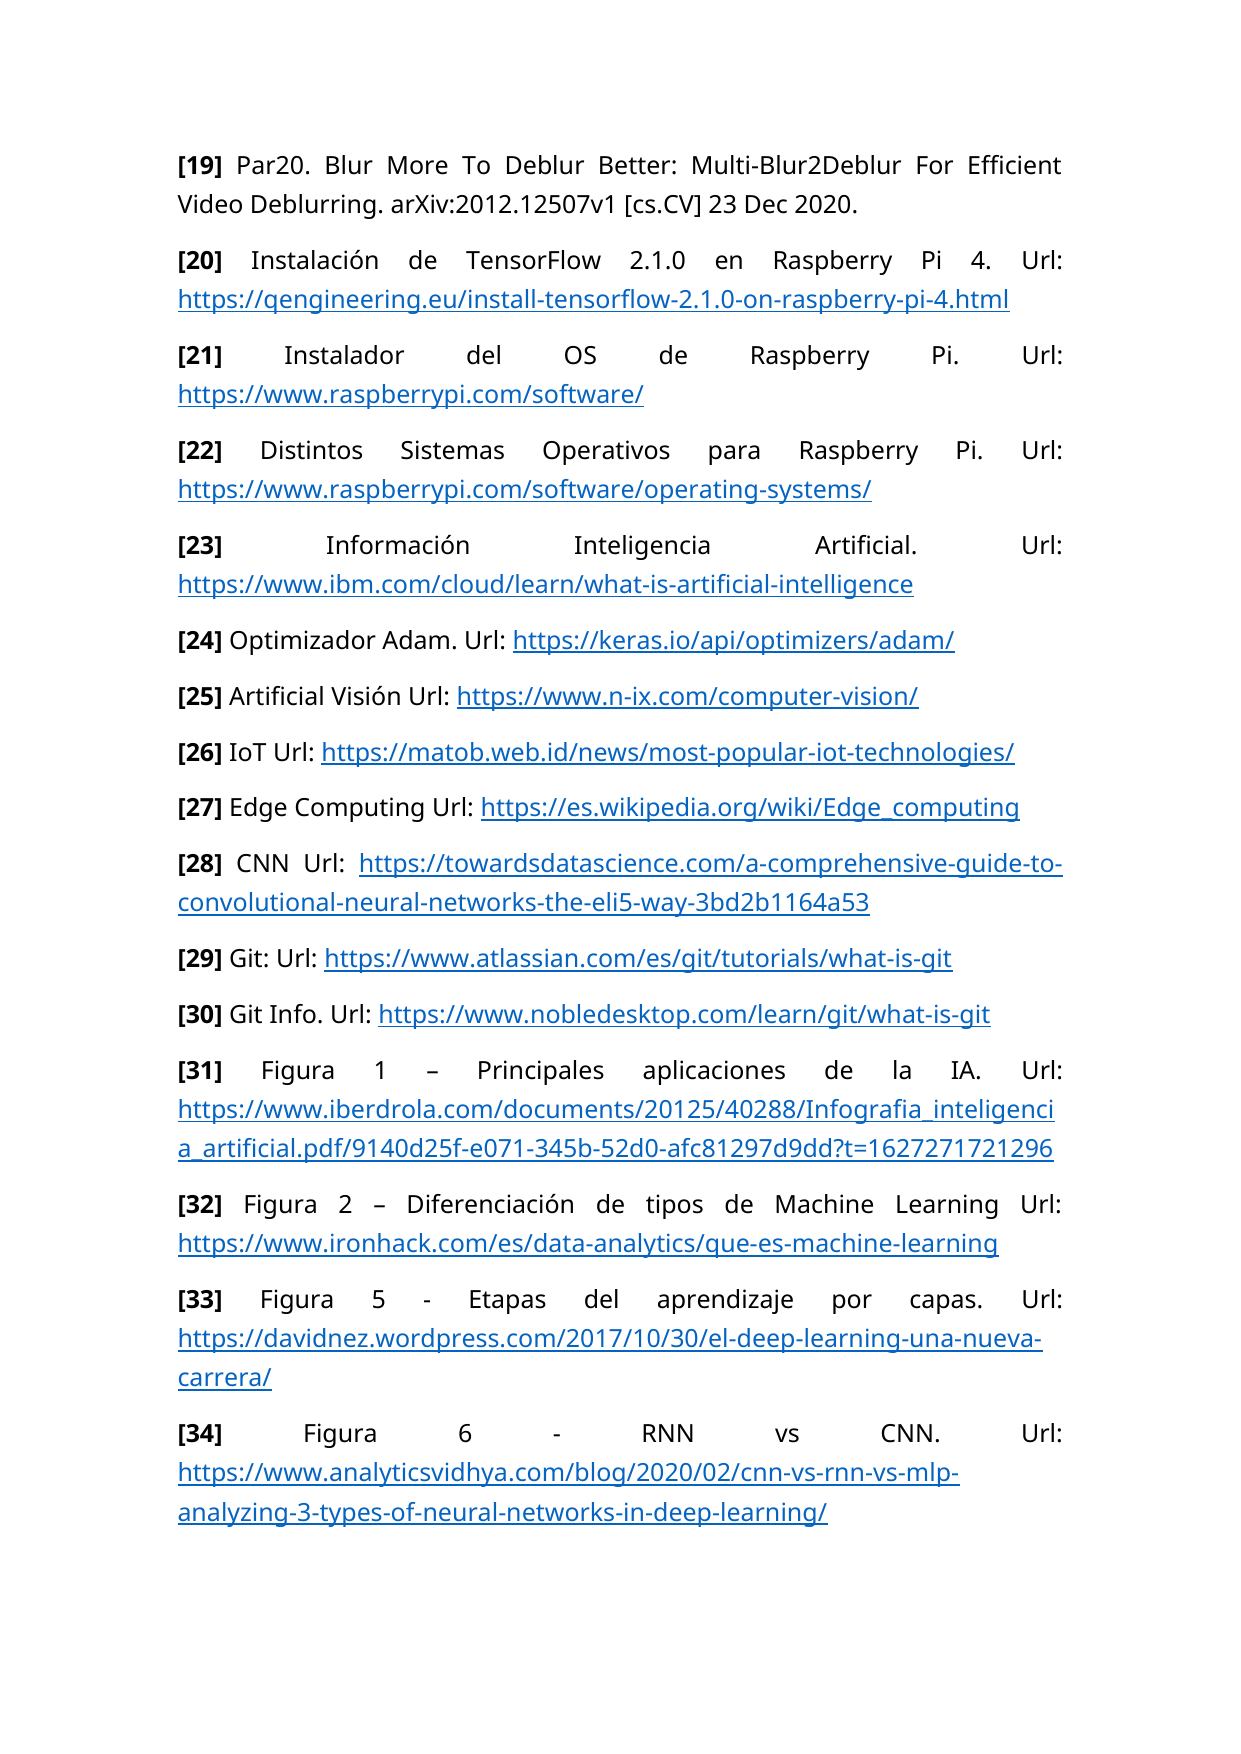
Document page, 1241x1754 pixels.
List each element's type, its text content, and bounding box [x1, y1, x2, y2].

text [27] Edge Computing Url: https://es.wikipedia.org/wiki/Edge_computing [177, 790, 1063, 824]
text [21] Instalador del OS de Raspberry Pi. Url: https://www.raspberrypi.com/software/ [177, 338, 1063, 411]
text [23] Información Inteligencia Artificial. Url: https://www.ibm.com/cloud/learn/what-is-artificial-intelligence [177, 528, 1063, 601]
text [24] Optimizador Adam. Url: https://keras.io/api/optimizers/adam/ [177, 623, 1063, 657]
text [31] Figura 1 – Principales aplicaciones de la IA. Url: https://www.iberdrola.com/documents/20125/40288/Infografia_inteligencia_artificial.pdf/9140d25f-e071-345b-52d0-afc81297d9dd?t=1627271721296 [177, 1053, 1063, 1165]
text [34] Figura 6 - RNN vs CNN. Url: https://www.analyticsvidhya.com/blog/2020/02/cnn-vs-rnn-vs-mlp-analyzing-3-types-of-neural-networks-in-deep-learning/ [177, 1416, 1063, 1528]
text [30] Git Info. Url: https://www.nobledesktop.com/learn/git/what-is-git [177, 997, 1063, 1031]
text [20] Instalación de TensorFlow 2.1.0 en Raspberry Pi 4. Url: https://qengineering.eu/install-tensorflow-2.1.0-on-raspberry-pi-4.html [177, 243, 1063, 316]
text [28] CNN Url: https://towardsdatascience.com/a-comprehensive-guide-to-convolutional-neural-networks-the-eli5-way-3bd2b1164a53 [177, 846, 1063, 919]
text [26] IoT Url: https://matob.web.id/news/most-popular-iot-technologies/ [177, 734, 1063, 768]
text [22] Distintos Sistemas Operativos para Raspberry Pi. Url: https://www.raspberrypi.com/software/operating-systems/ [177, 433, 1063, 506]
text [19] Par20. Blur More To Deblur Better: Multi-Blur2Deblur For Efficient Video Deblurring. arXiv:2012.12507v1 [cs.CV] 23 Dec 2020. [177, 148, 1063, 221]
text [25] Artificial Visión Url: https://www.n-ix.com/computer-vision/ [177, 678, 1063, 712]
text [33] Figura 5 - Etapas del aprendizaje por capas. Url: https://davidnez.wordpress.com/2017/10/30/el-deep-learning-una-nueva-carrera/ [177, 1282, 1063, 1394]
text [29] Git: Url: https://www.atlassian.com/es/git/tutorials/what-is-git [177, 941, 1063, 975]
text [32] Figura 2 – Diferenciación de tipos de Machine Learning Url: https://www.ironhack.com/es/data-analytics/que-es-machine-learning [177, 1187, 1063, 1260]
